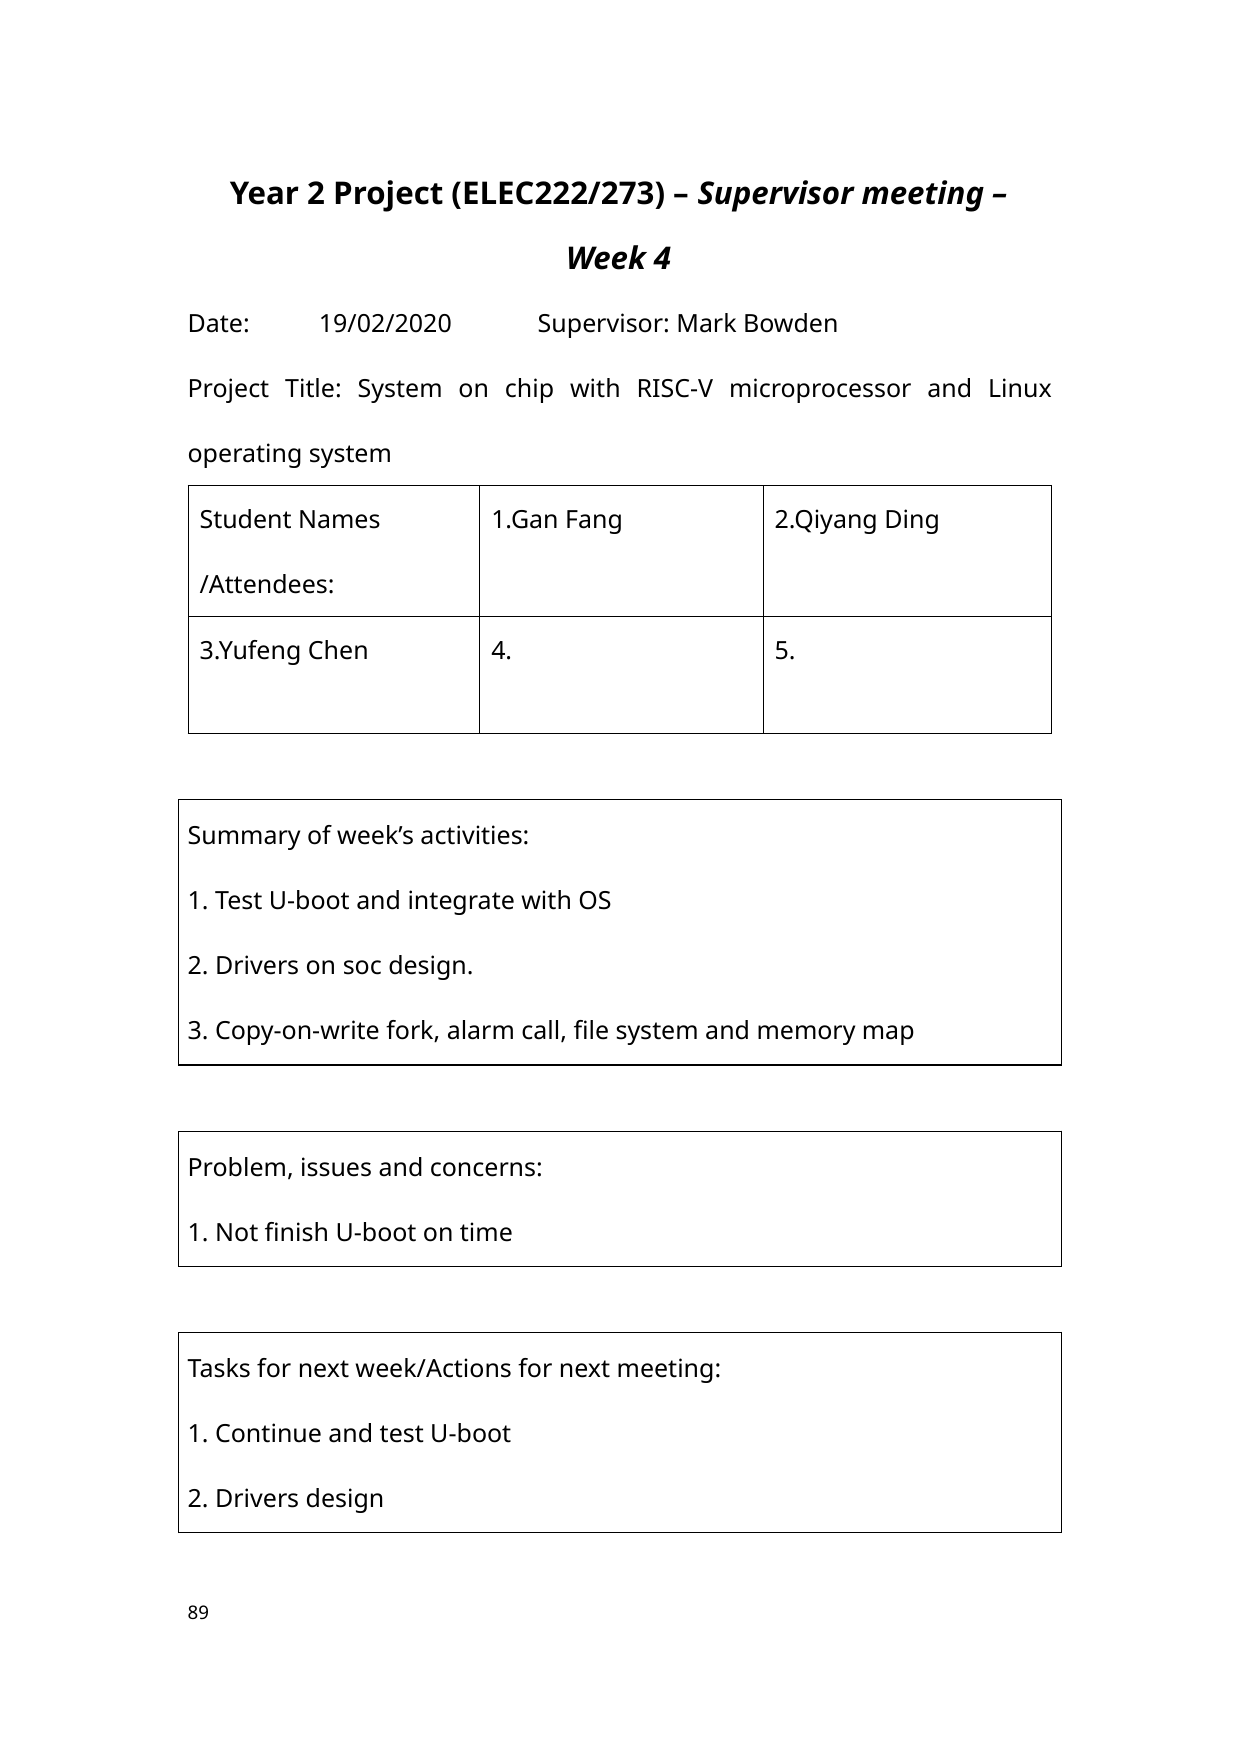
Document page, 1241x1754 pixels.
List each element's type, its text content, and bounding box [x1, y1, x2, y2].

table_header 2.Qiyang Ding [764, 486, 1051, 616]
text Date: 19/02/2020 Supervisor: Mark Bowden [187, 290, 1053, 355]
text Problem, issues and concerns: [179, 1132, 1061, 1196]
text 3. Copy-on-write fork, alarm call, file system and memory map [179, 994, 1061, 1064]
table_header Student Names /Attendees: [189, 486, 479, 616]
text 1. Test U-boot and integrate with OS [187, 867, 1053, 932]
text 1. Not finish U-boot on time [179, 1196, 1061, 1266]
text Tasks for next week/Actions for next meeting: [179, 1333, 1061, 1400]
text Summary of week’s activities: [179, 800, 1061, 867]
text Year 2 Project (ELEC222/273) – Supervisor meeting – Week 4 [187, 160, 1053, 290]
text Project Title: System on chip with RISC-V microprocessor and Linux operating system [187, 355, 1053, 485]
text 1. Continue and test U-boot [187, 1400, 1053, 1462]
table_header 1.Gan Fang [480, 486, 763, 616]
text 2. Drivers design [179, 1462, 1061, 1532]
text 2. Drivers on soc design. [187, 932, 1053, 994]
table_cell 3.Yufeng Chen [189, 617, 479, 733]
table_cell 5. [764, 617, 1051, 733]
table_cell 4. [480, 617, 763, 733]
